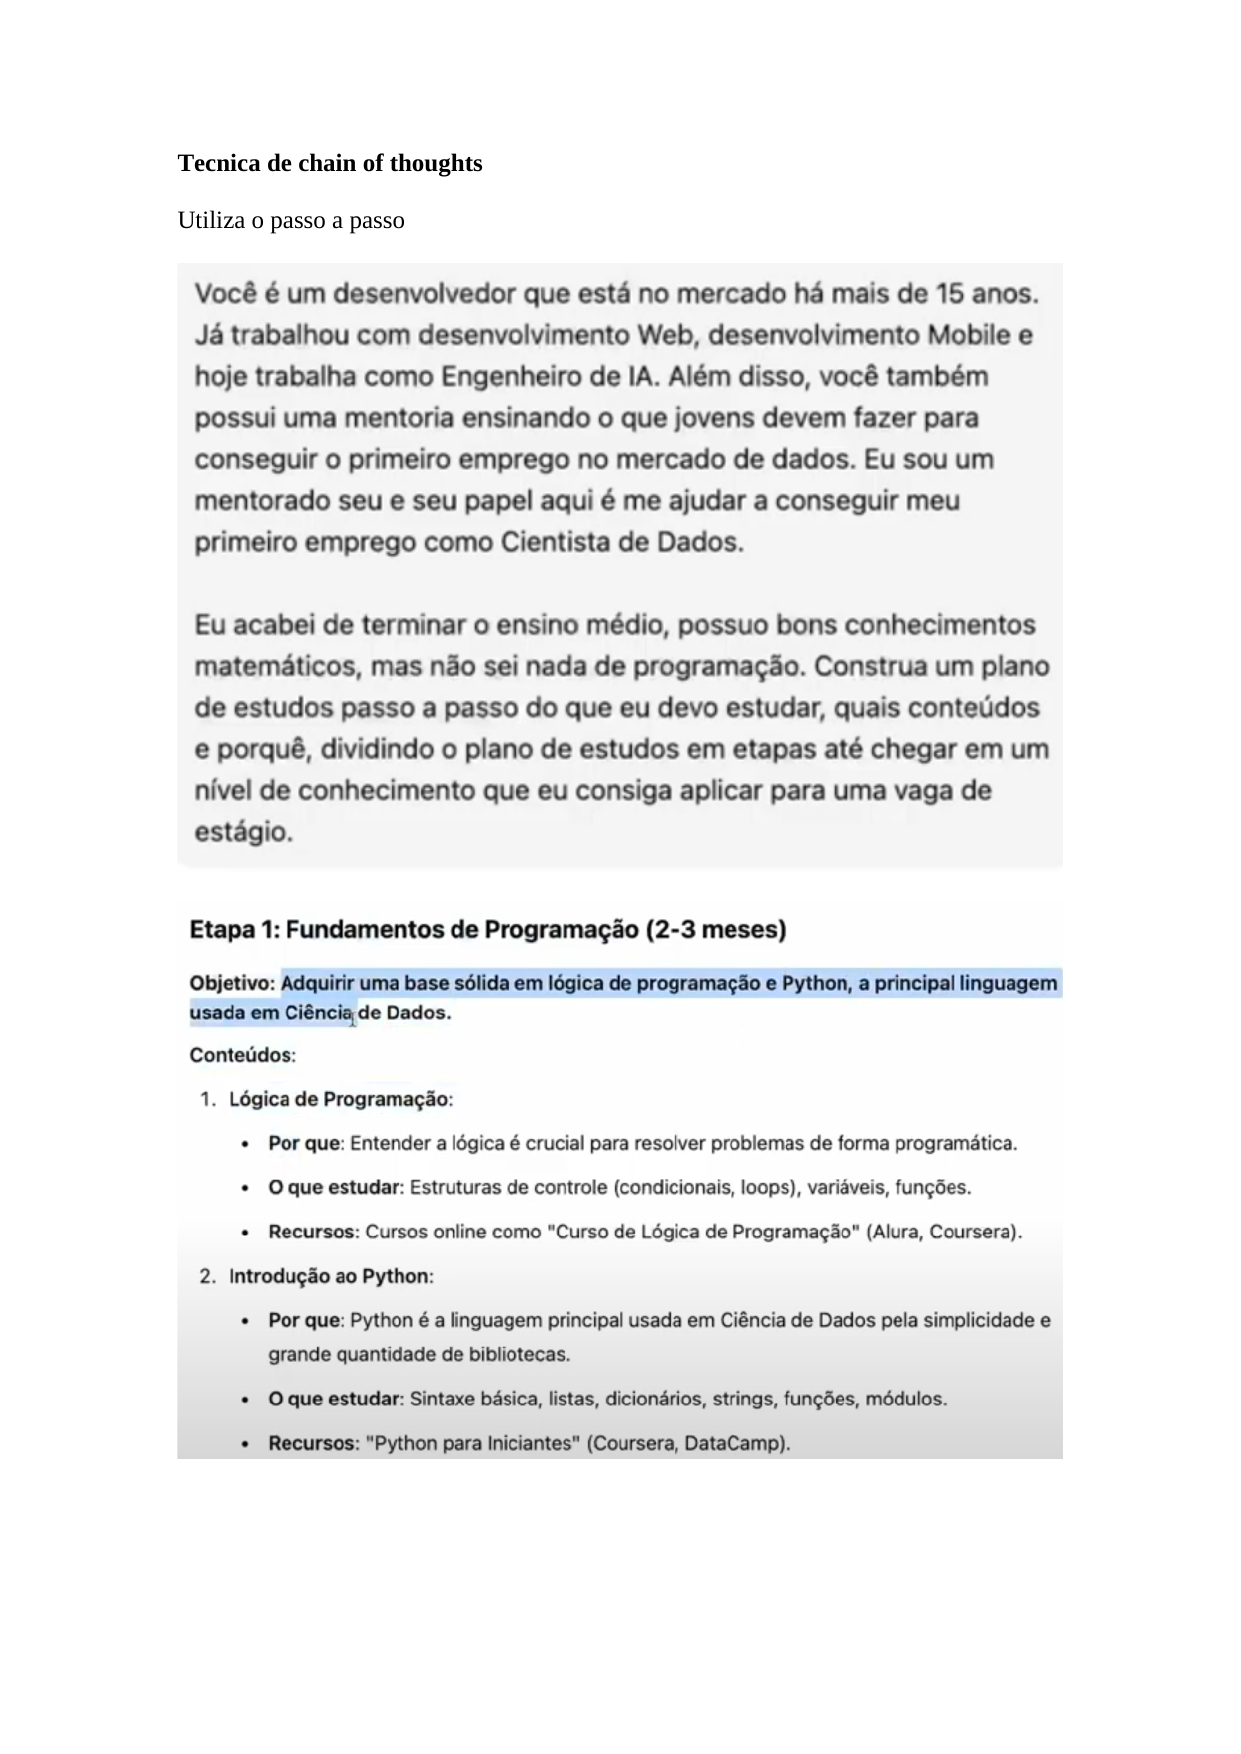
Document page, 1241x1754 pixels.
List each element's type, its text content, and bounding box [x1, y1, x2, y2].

text Tecnica de chain of thoughts [177, 148, 1063, 176]
text Utiliza o passo a passo [177, 206, 1063, 234]
picture [177, 901, 1063, 1459]
picture [177, 263, 1063, 873]
